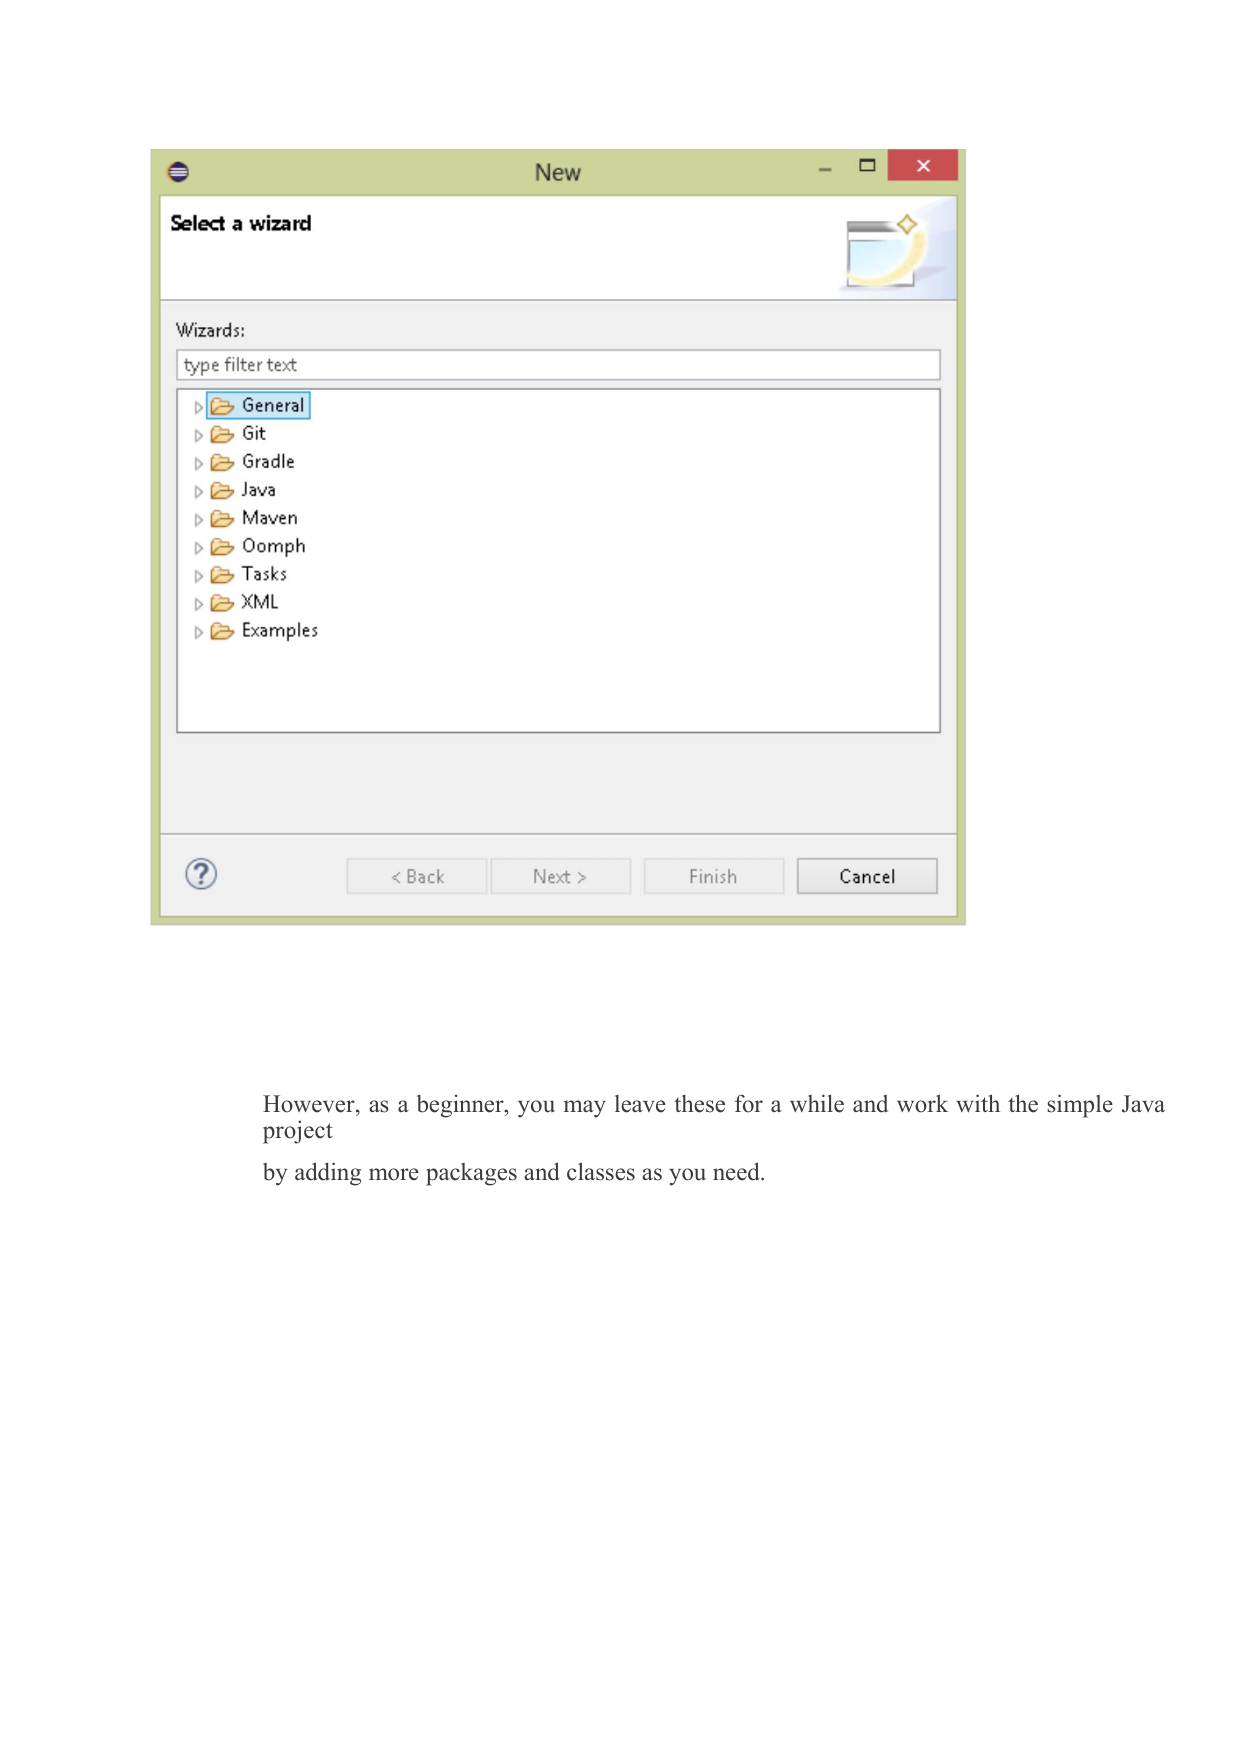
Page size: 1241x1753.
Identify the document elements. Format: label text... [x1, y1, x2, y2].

text However, as a beginner, you may leave these for a while and work with the simple Java project [263, 1091, 1227, 1144]
text by adding more packages and classes as you need. [263, 1159, 1227, 1186]
picture [145, 146, 1096, 1560]
